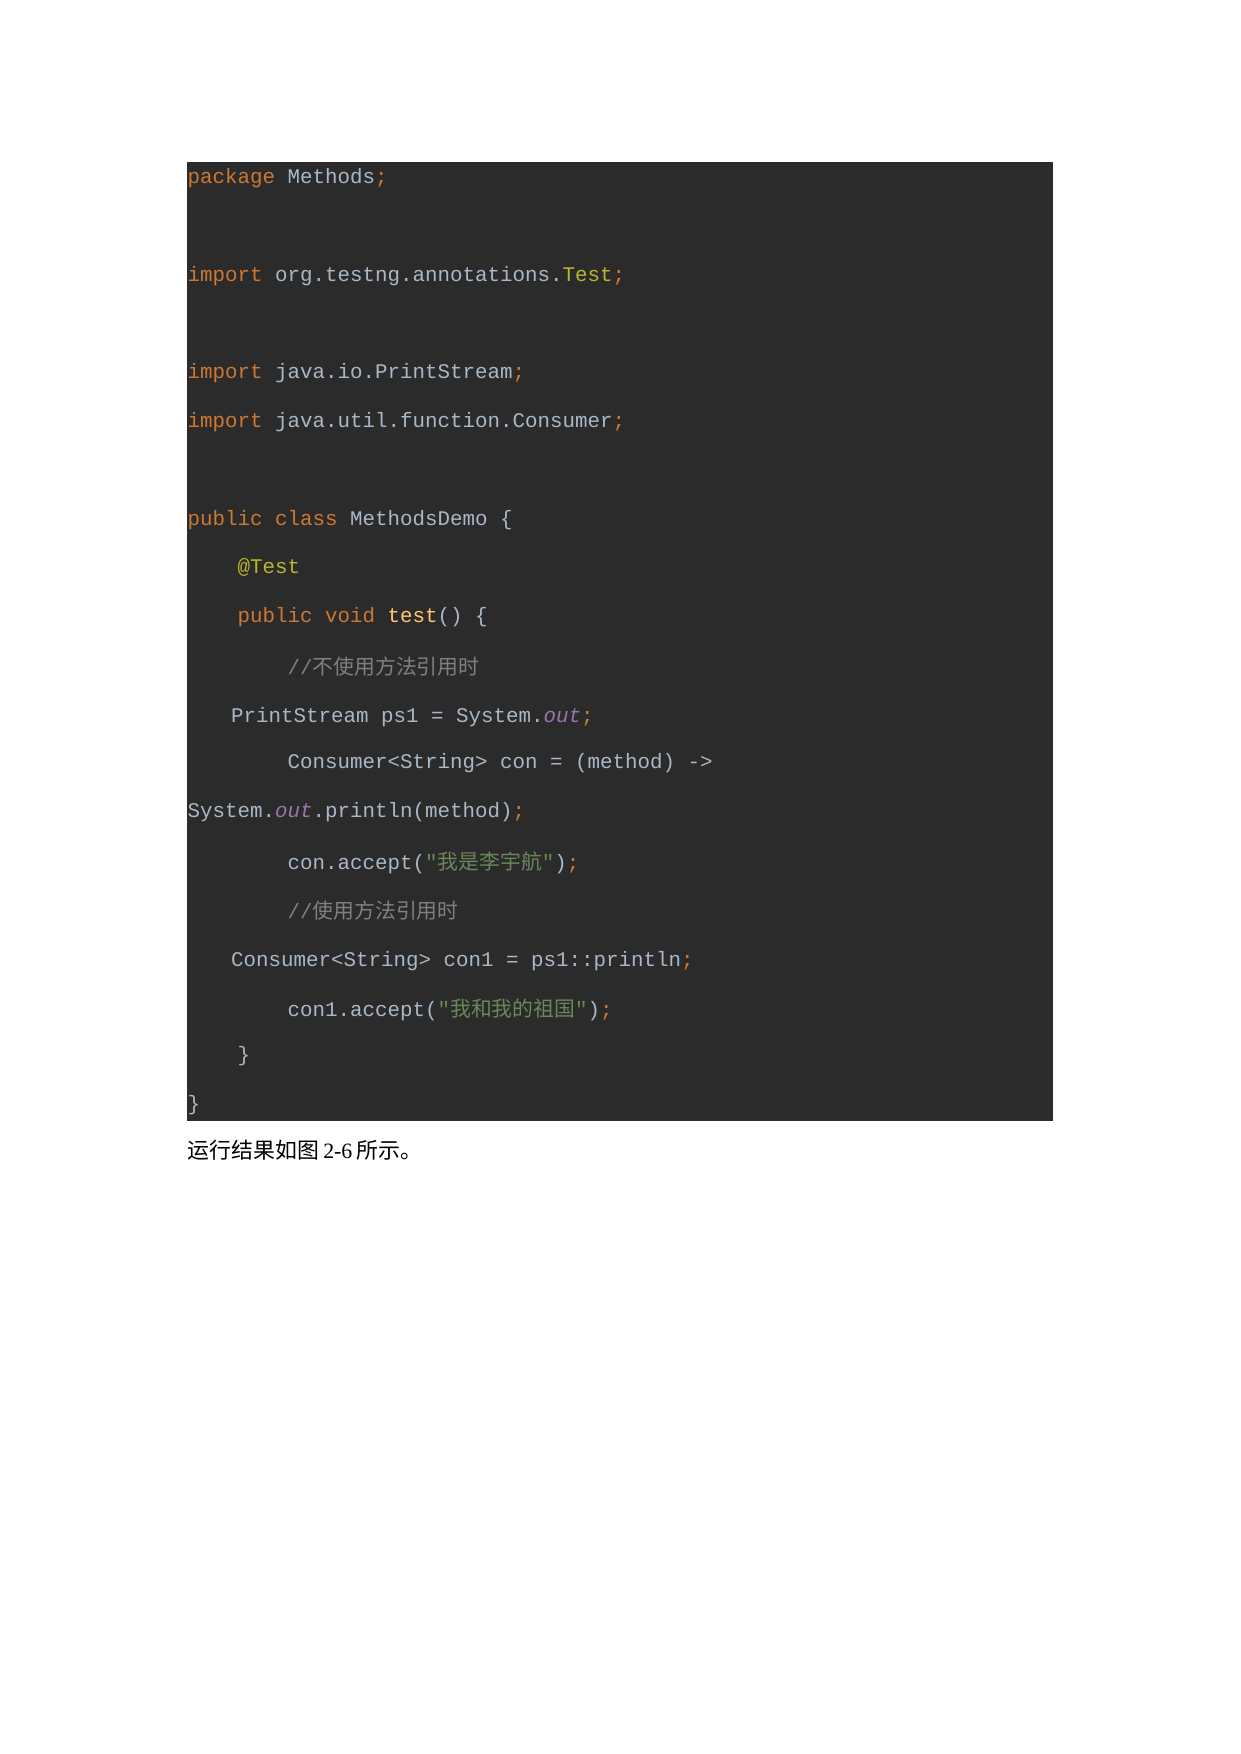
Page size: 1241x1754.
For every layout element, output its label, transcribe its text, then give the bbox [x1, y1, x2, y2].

text package Methods; import org.testng.annotations.Test; import java.io.PrintStream; import java.util.function.Consumer; public class MethodsDemo { @Test public void test() { //不使用方法引用时 PrintStream ps1 = System.out; Consumer<String> con = (method) -> System.out.println(method); con.accept("我是李宇航"); //使用方法引用时 Consumer<String> con1 = ps1::println; con1.accept("我和我的祖国"); } } [187, 162, 1053, 1121]
text 运行结果如图2-6所示。 [187, 1132, 1053, 1165]
